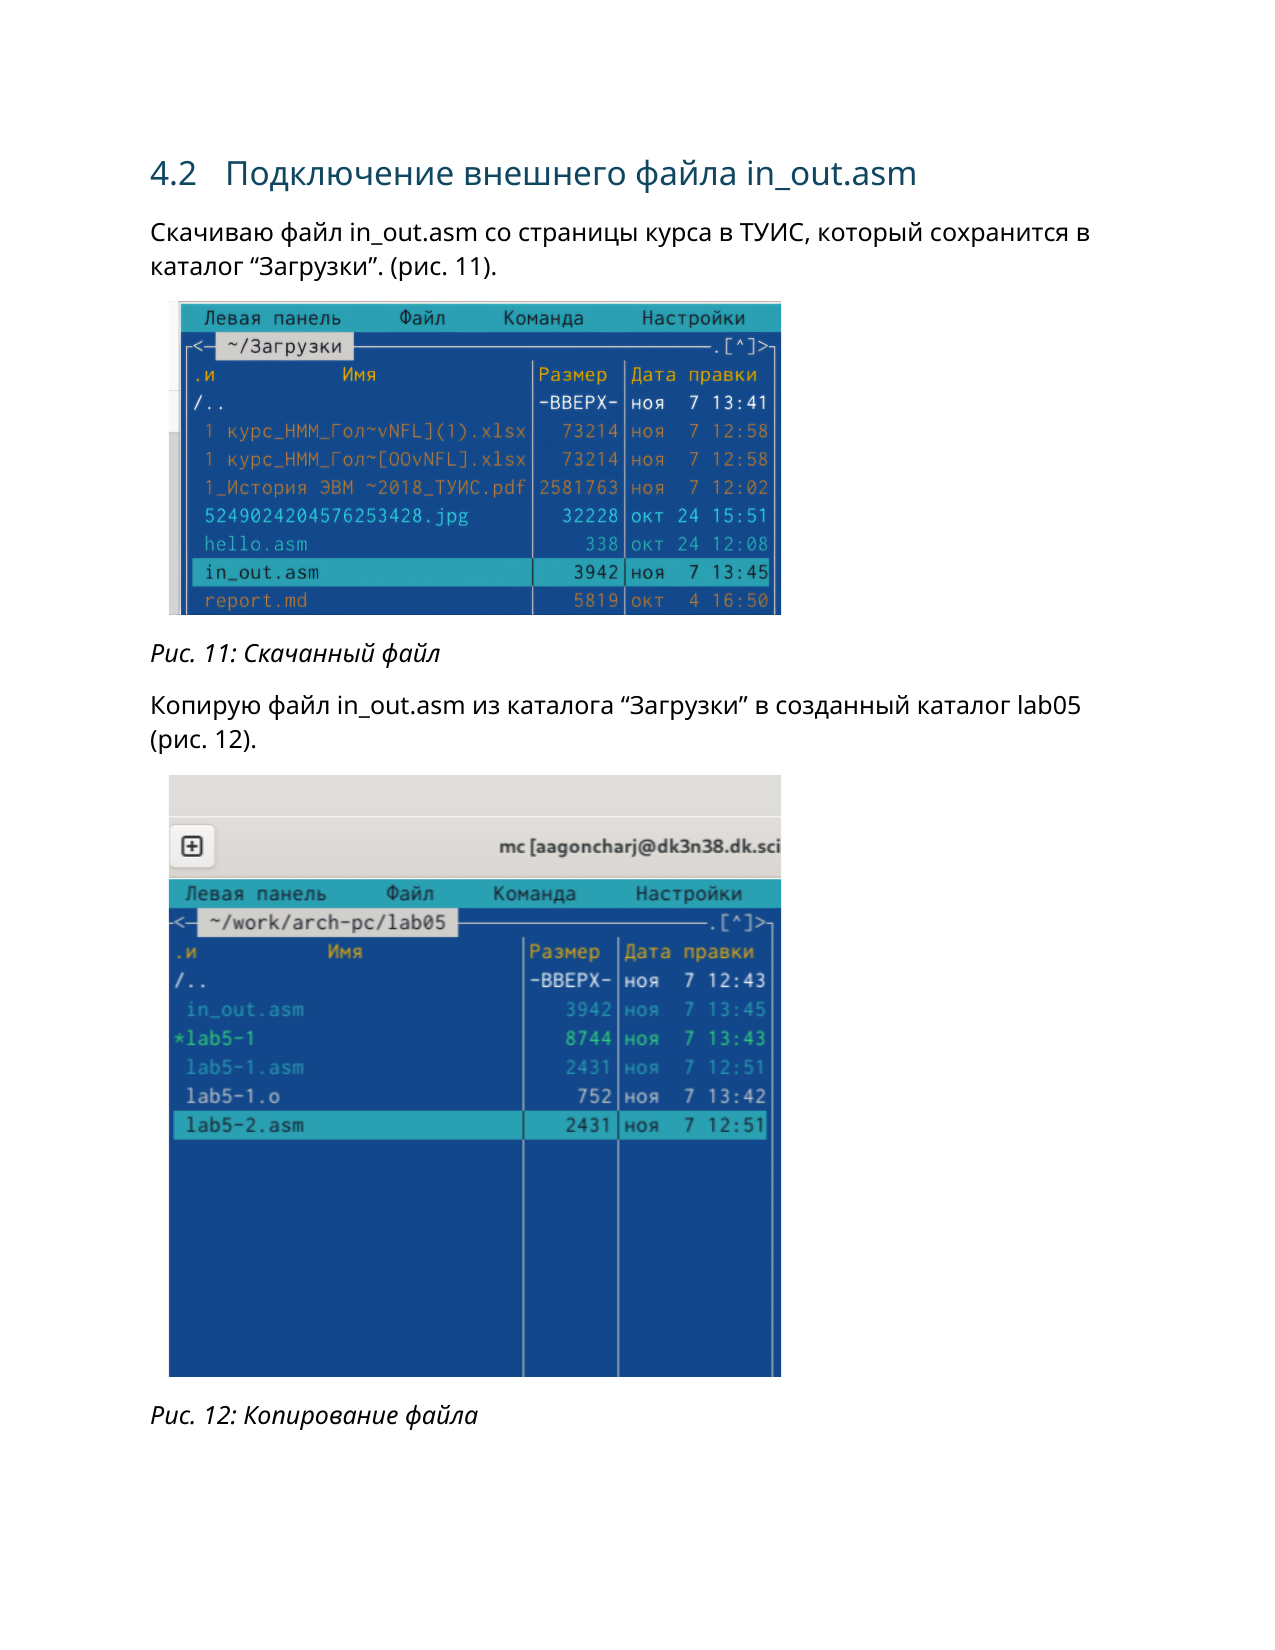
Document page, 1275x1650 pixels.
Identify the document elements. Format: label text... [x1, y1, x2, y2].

text Копирую файл in_out.asm из каталога “Загрузки” в созданный каталог lab05 (рис. 12). [150, 688, 1125, 756]
text Рис. 11: Скачанный файл [150, 635, 1125, 669]
text Рис. 12: Копирование файла [150, 1398, 1125, 1432]
picture [168, 775, 782, 1377]
text Скачиваю файл in_out.asm со страницы курса в ТУИС, который сохранится в каталог “Загрузки”. (рис. 11). [150, 214, 1125, 282]
picture [168, 301, 782, 615]
subtitle 4.2 Подключение внешнего файла in_out.asm [150, 150, 1125, 195]
